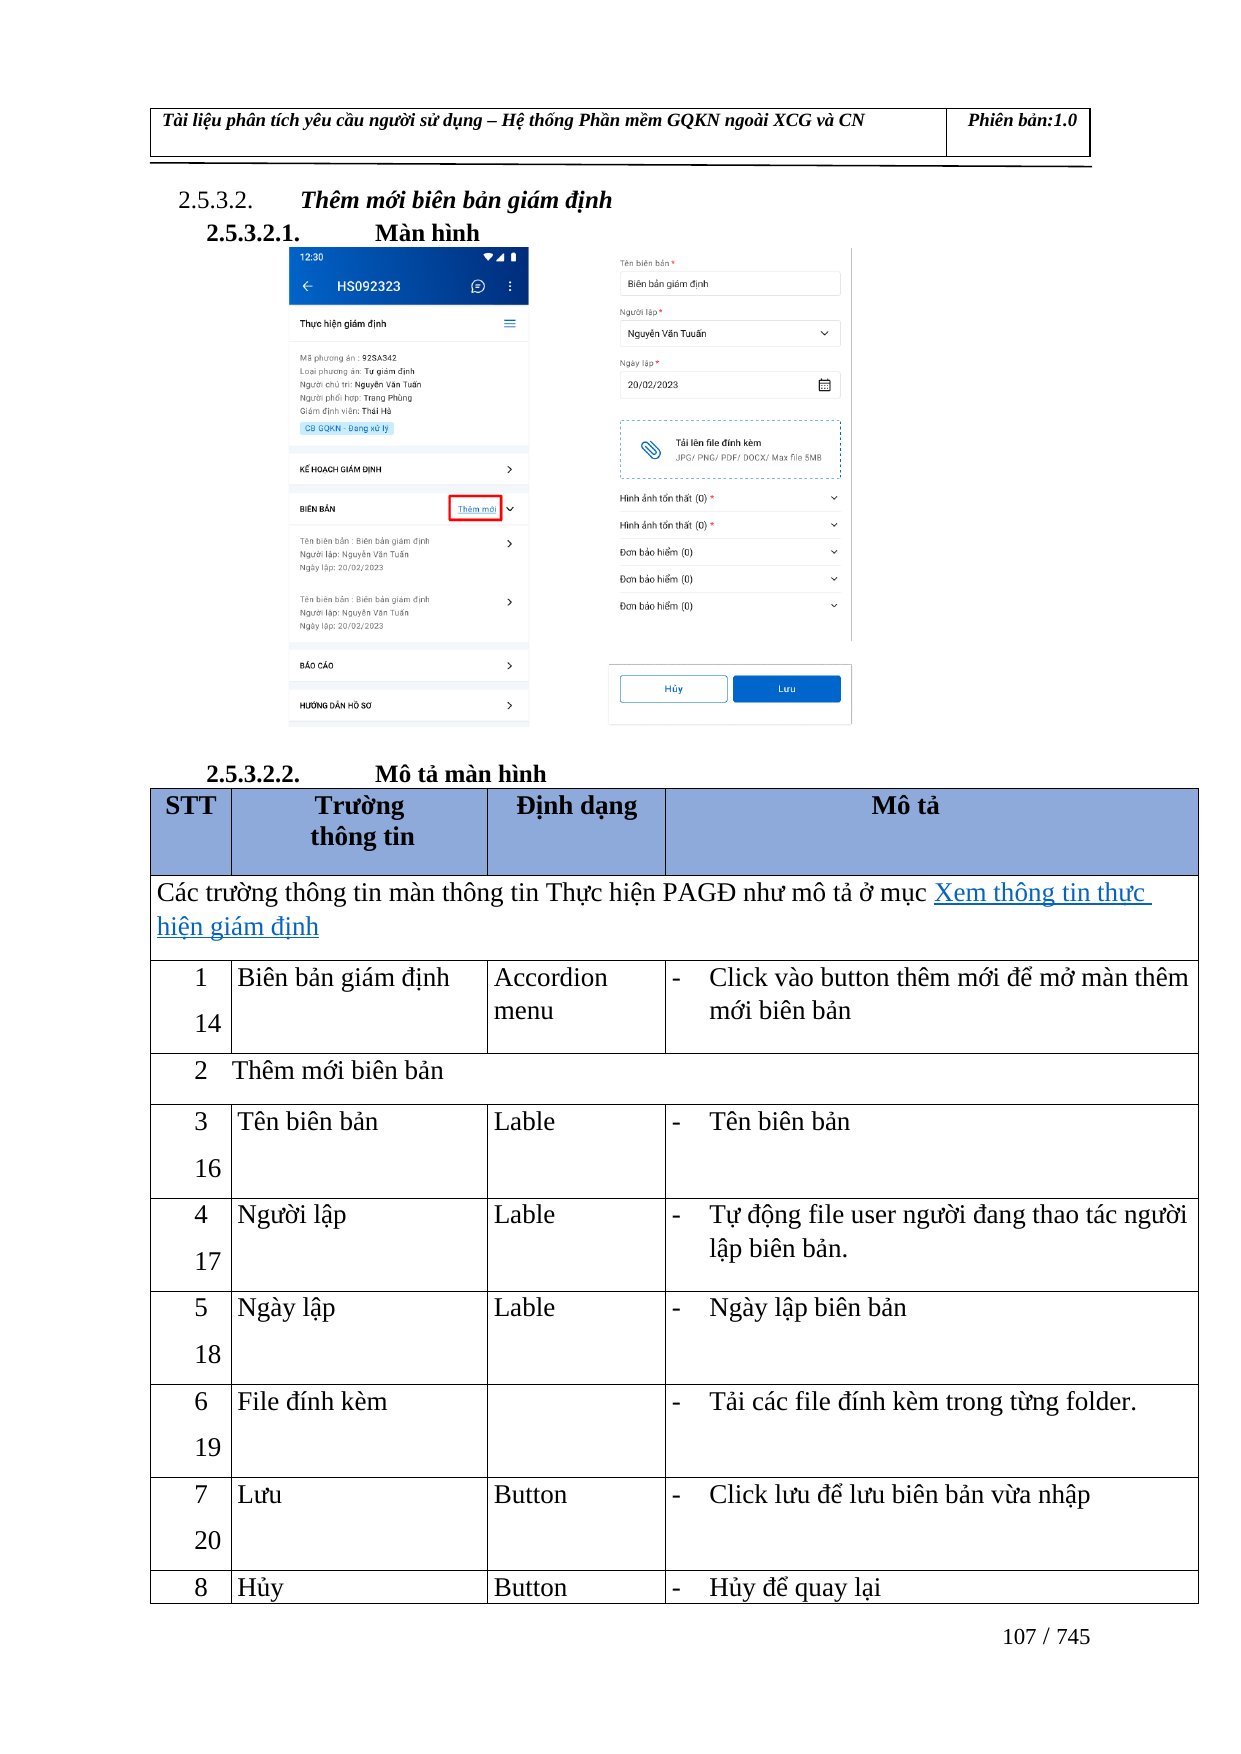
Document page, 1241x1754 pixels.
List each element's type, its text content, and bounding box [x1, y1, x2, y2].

table_cell Tự động file user người đang thao tác người lập biên bản. [666, 1199, 1198, 1291]
table_cell Lable [488, 1199, 665, 1291]
table_cell Button [488, 1571, 665, 1603]
table_header Mô tả [666, 789, 1198, 875]
table_cell Lưu [232, 1478, 487, 1570]
table_cell Biên bản giám định [232, 961, 487, 1053]
table_cell Button [488, 1478, 665, 1570]
table_cell Click lưu để lưu biên bản vừa nhập [666, 1478, 1198, 1570]
table_cell Ngày lập biên bản [666, 1292, 1198, 1384]
table_cell Người lập [232, 1199, 487, 1291]
table_cell 20 [151, 1478, 231, 1570]
table_cell Tên biên bản [666, 1105, 1198, 1197]
table_cell Hủy [232, 1571, 487, 1603]
table_header STT [151, 789, 231, 875]
table_cell Thêm mới biên bản [151, 1054, 1198, 1104]
table_cell [488, 1385, 665, 1477]
table_cell Các trường thông tin màn thông tin Thực hiện PAGĐ như mô tả ở mục Xem thông tin thực hiện giám định [151, 876, 1198, 960]
table_cell Accordion menu [488, 961, 665, 1053]
picture [606, 248, 854, 727]
subtitle Màn hình [206, 218, 1090, 247]
picture [288, 247, 530, 727]
table_cell Ngày lập [232, 1292, 487, 1384]
table_cell Hủy để quay lại [666, 1571, 1198, 1603]
table_header Định dạng [488, 789, 665, 875]
table_cell Click vào button thêm mới để mở màn thêm mới biên bản [666, 961, 1198, 1053]
table_cell Tên biên bản [232, 1105, 487, 1197]
table_cell 16 [151, 1105, 231, 1197]
table_cell Tải các file đính kèm trong từng folder. [666, 1385, 1198, 1477]
subtitle Mô tả màn hình [206, 759, 1090, 788]
table_cell File đính kèm [232, 1385, 487, 1477]
table_cell Lable [488, 1105, 665, 1197]
subtitle Thêm mới biên bản giám định [178, 185, 1090, 214]
table_cell 18 [151, 1292, 231, 1384]
table_cell 14 [151, 961, 231, 1053]
table_header Trường thông tin [232, 789, 487, 875]
table_cell Lable [488, 1292, 665, 1384]
table_cell 17 [151, 1199, 231, 1291]
table_cell 19 [151, 1385, 231, 1477]
table_cell 21 [151, 1571, 231, 1603]
